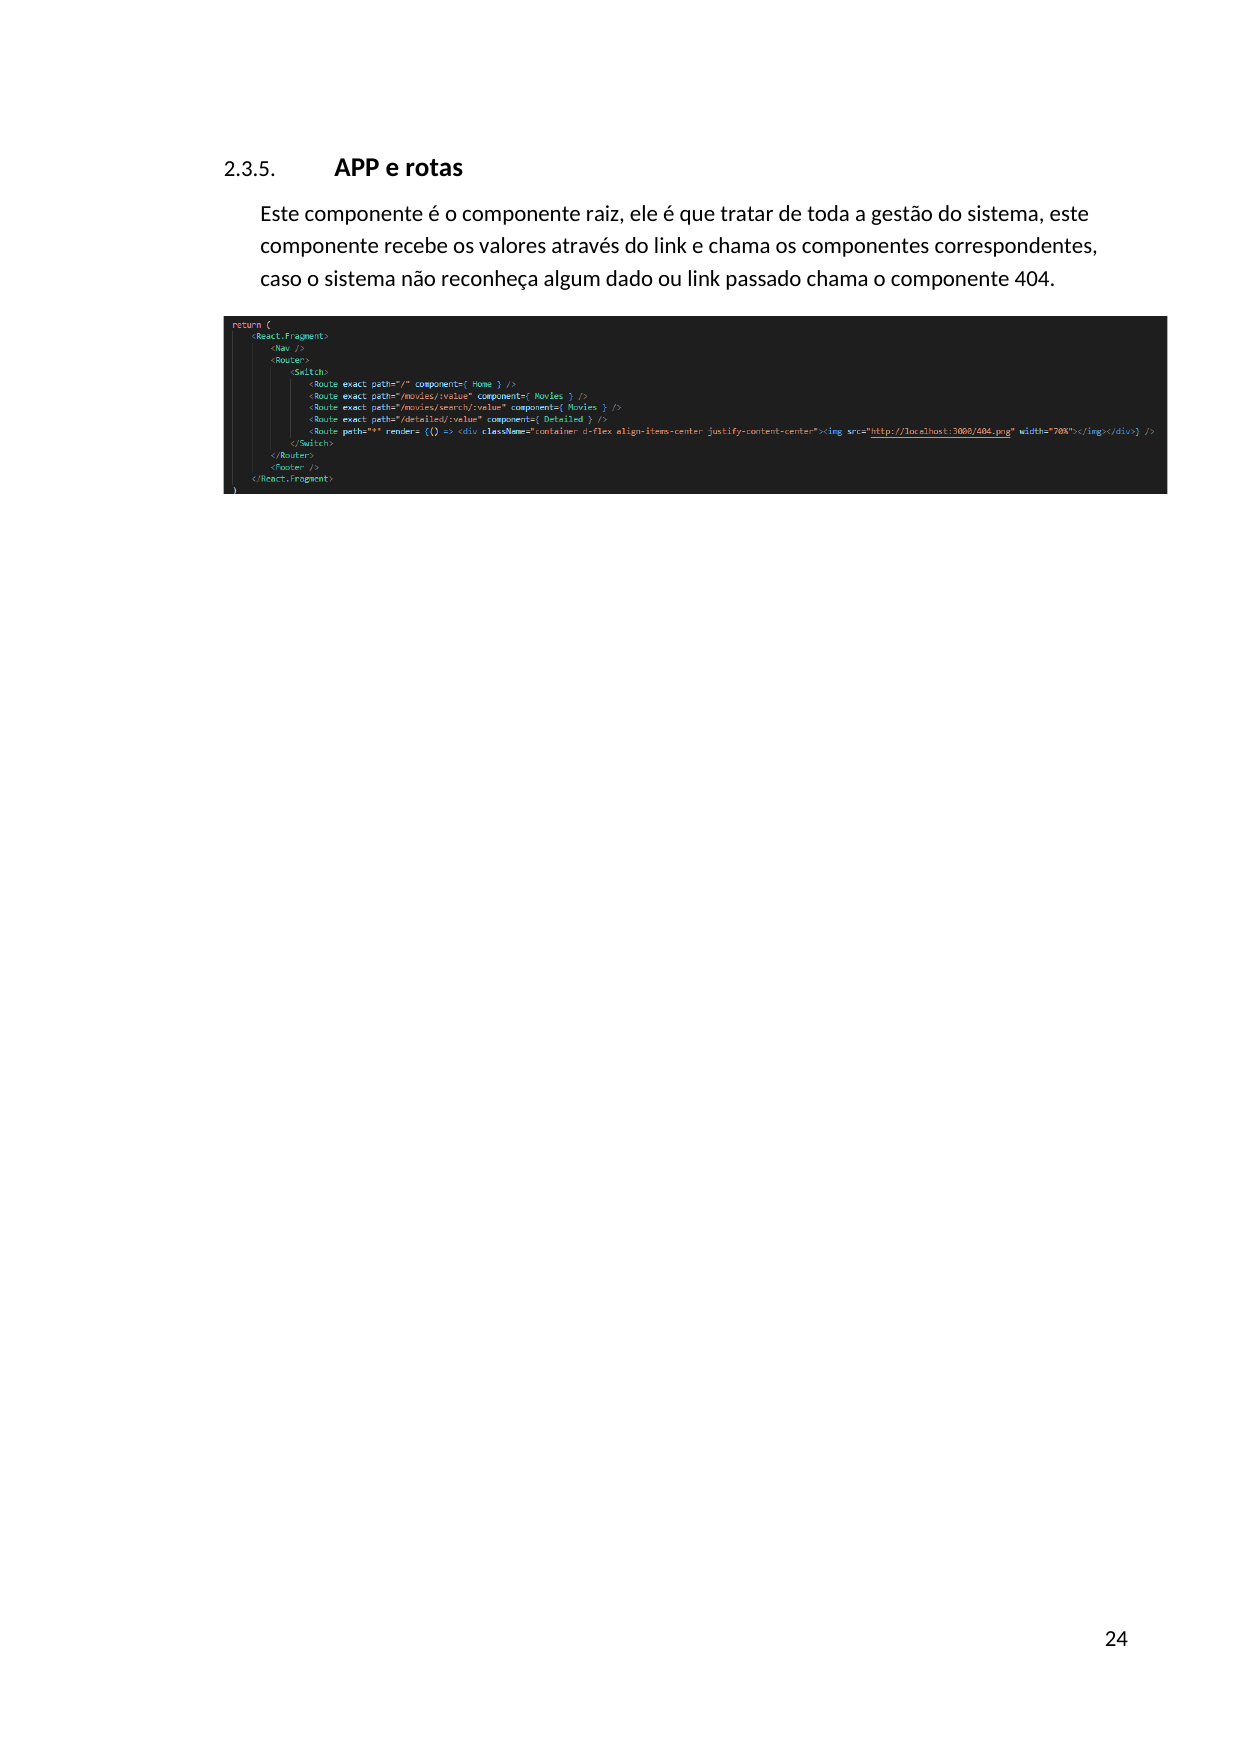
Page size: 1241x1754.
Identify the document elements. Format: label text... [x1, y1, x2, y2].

picture [223, 316, 1168, 494]
subtitle APP e rotas [186, 150, 1128, 183]
text Este componente é o componente raiz, ele é que tratar de toda a gestão do sistema, este componente recebe os valores através do link e chama os componentes correspondentes, caso o sistema não reconheça algum dado ou link passado chama o componente 404. [260, 199, 1128, 292]
